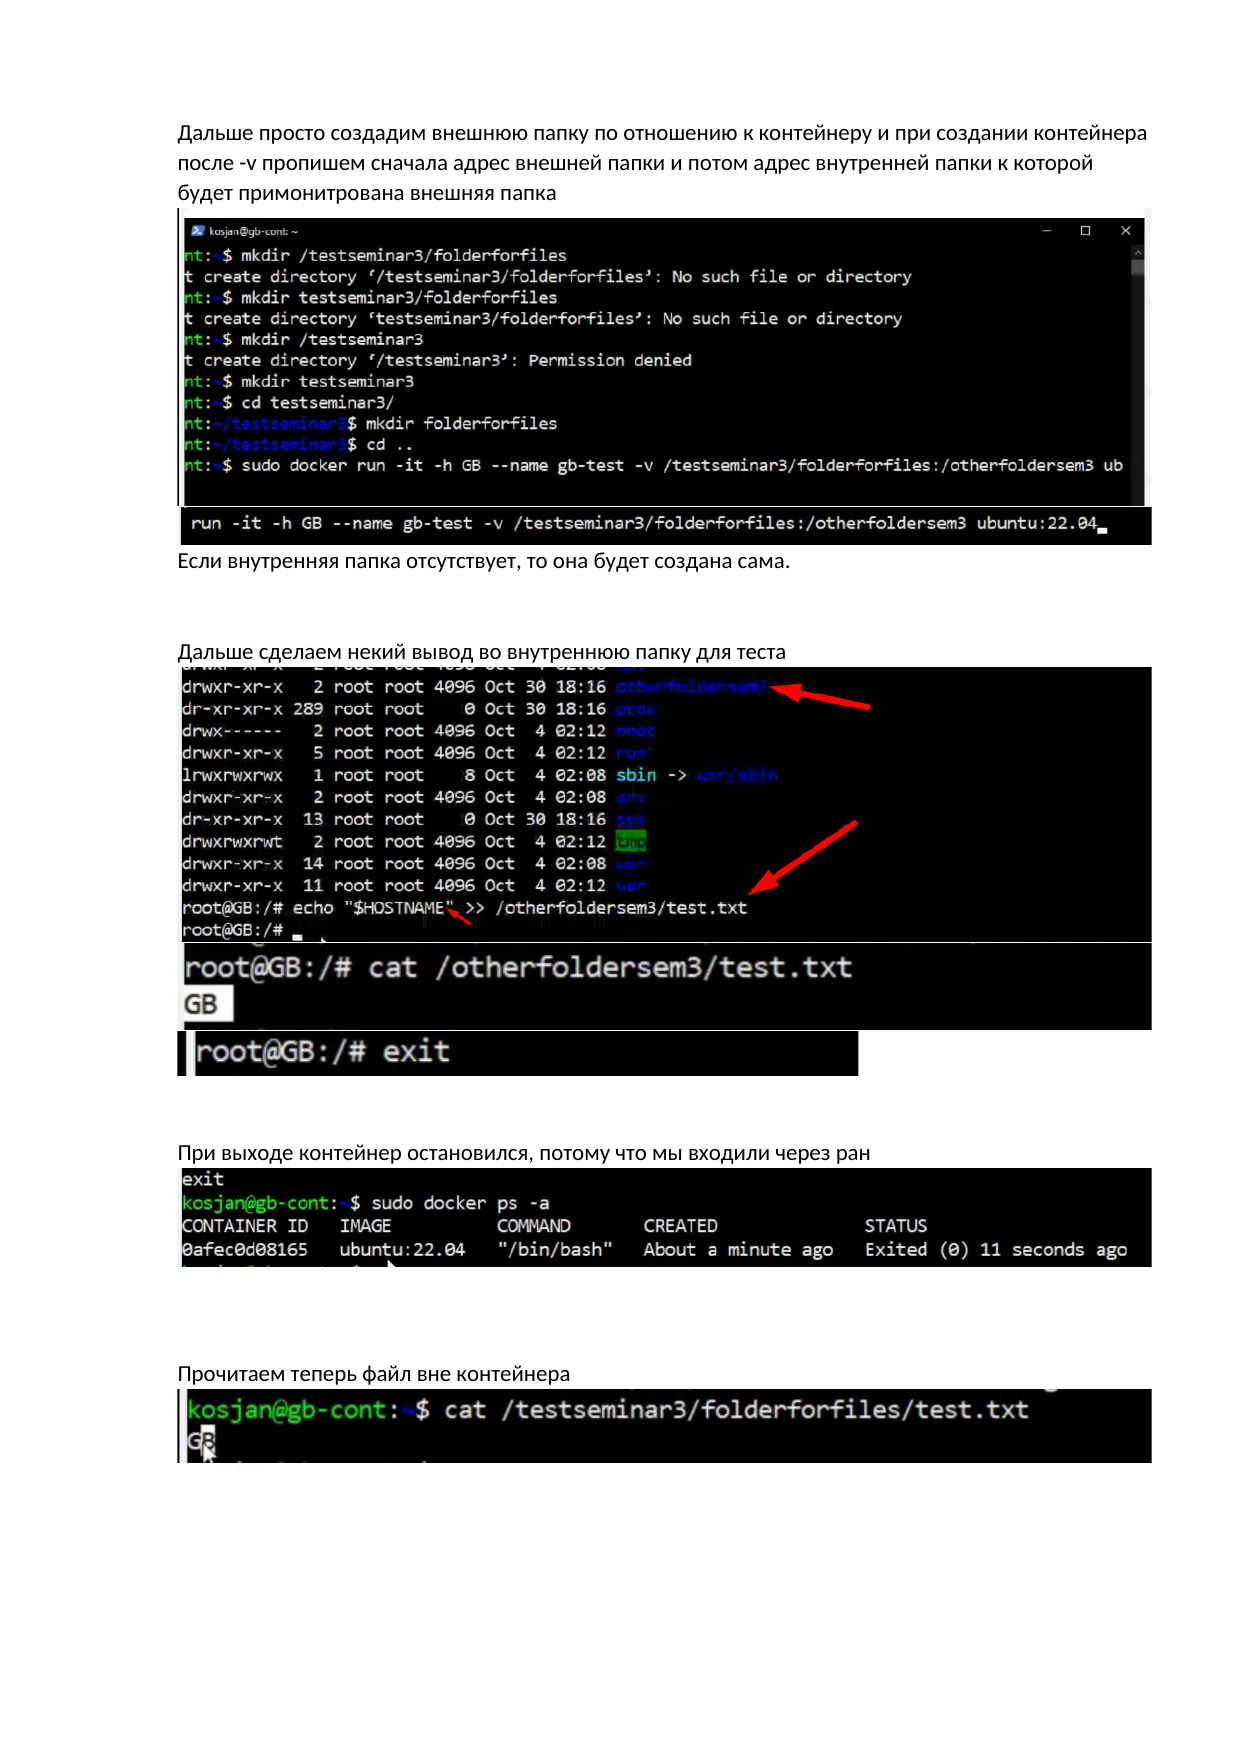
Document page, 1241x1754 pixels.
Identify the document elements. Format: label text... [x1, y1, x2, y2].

text При выходе контейнер остановился, потому что мы входили через ран [177, 1138, 1152, 1166]
picture [177, 943, 1152, 1030]
text Если внутренняя папка отсутствует, то она будет создана сама. [177, 546, 1152, 574]
picture [177, 1389, 1152, 1463]
picture [177, 1031, 859, 1076]
text Дальше просто создадим внешнюю папку по отношению к контейнеру и при создании контейнера после -v пропишем сначала адрес внешней папки и потом адрес внутренней папки к которой будет примонитрована внешняя папка [177, 118, 1152, 207]
text Прочитаем теперь файл вне контейнера [177, 1359, 1152, 1387]
picture [177, 667, 1152, 942]
picture [177, 507, 1152, 545]
picture [177, 208, 1152, 506]
picture [177, 1168, 1152, 1267]
text Дальше сделаем некий вывод во внутреннюю папку для теста [177, 637, 1152, 665]
